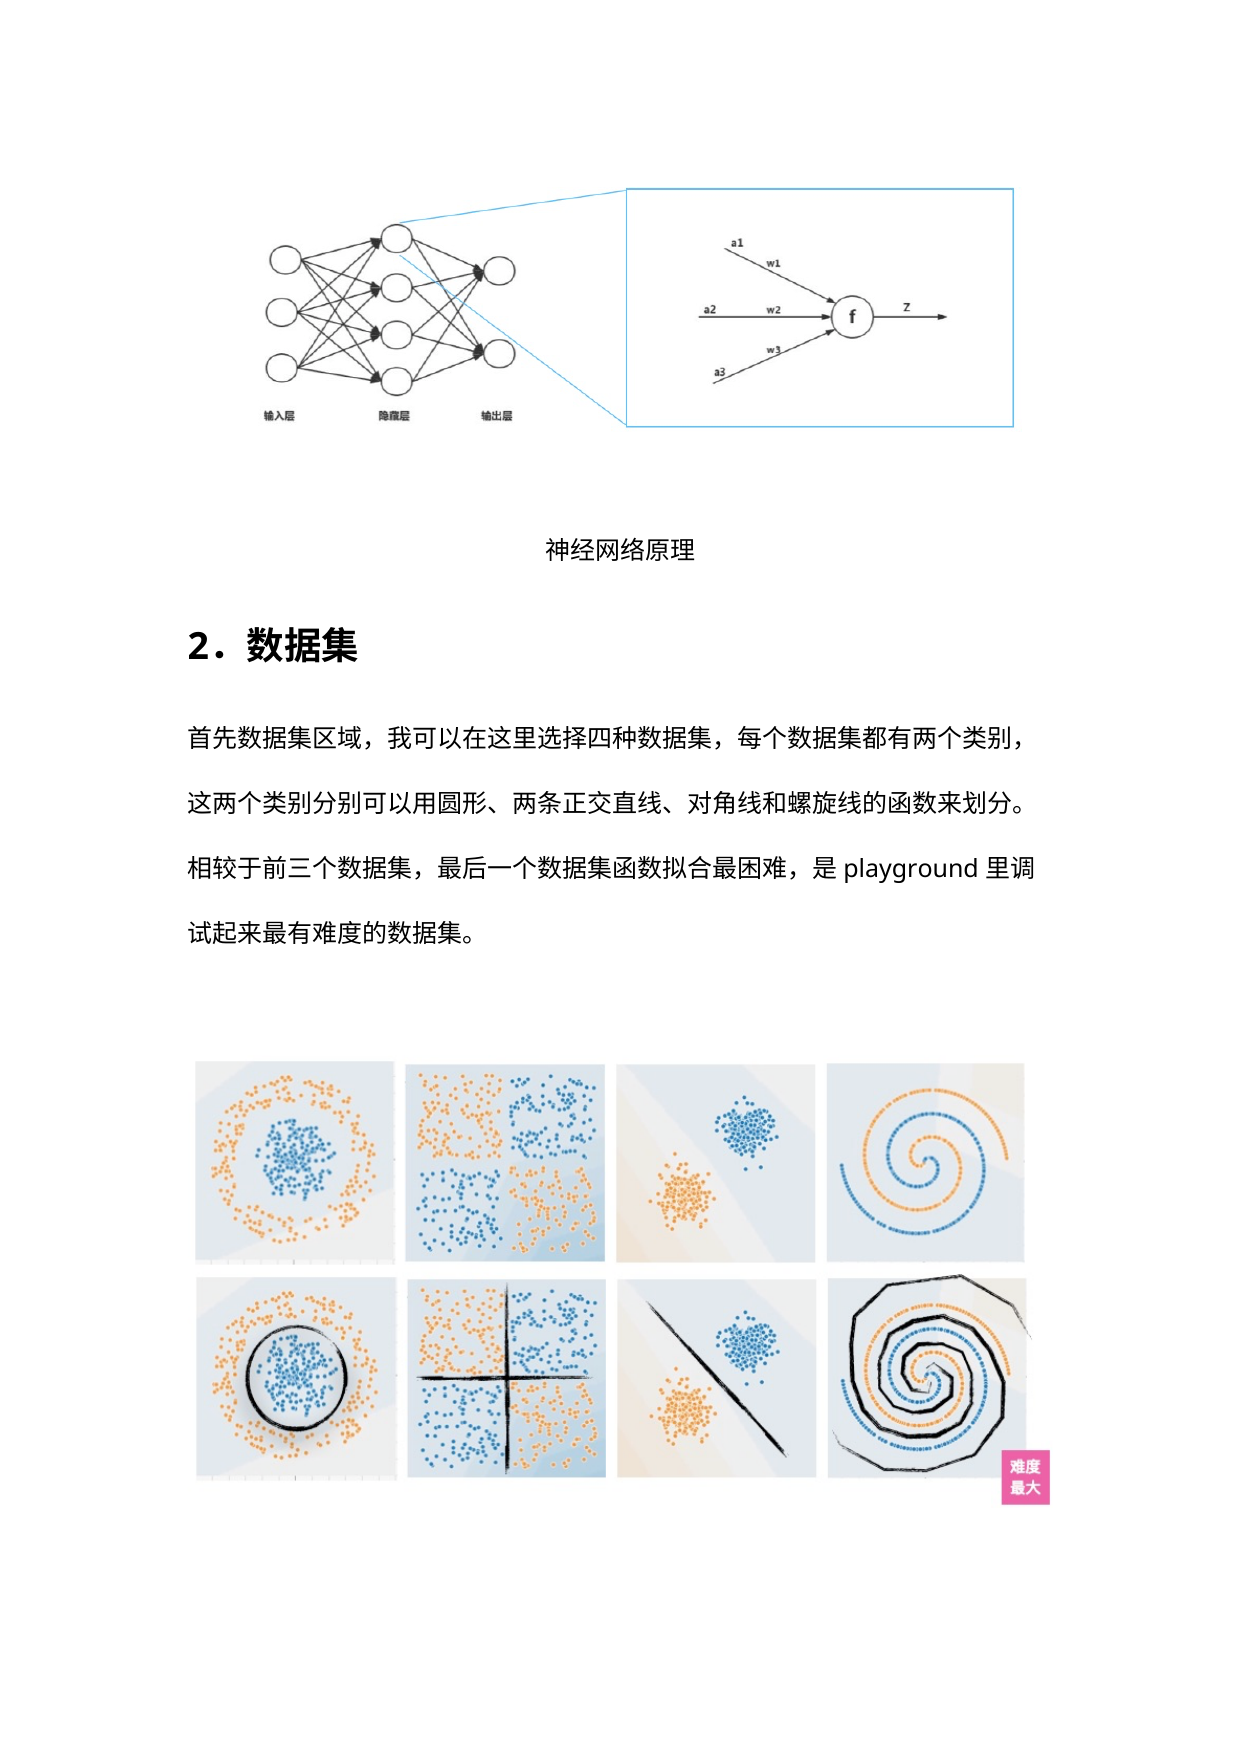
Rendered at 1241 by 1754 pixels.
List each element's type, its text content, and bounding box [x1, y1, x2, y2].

text 首先数据集区域，我可以在这里选择四种数据集，每个数据集都有两个类别，这两个类别分别可以用圆形、两条正交直线、对角线和螺旋线的函数来划分。相较于前三个数据集，最后一个数据集函数拟合最困难，是 playground 里调试起来最有难度的数据集。 [187, 704, 1053, 964]
picture [187, 162, 1053, 473]
picture [187, 1055, 1053, 1511]
text 神经网络原理 [187, 516, 1053, 581]
text 2．数据集 [187, 610, 1053, 675]
